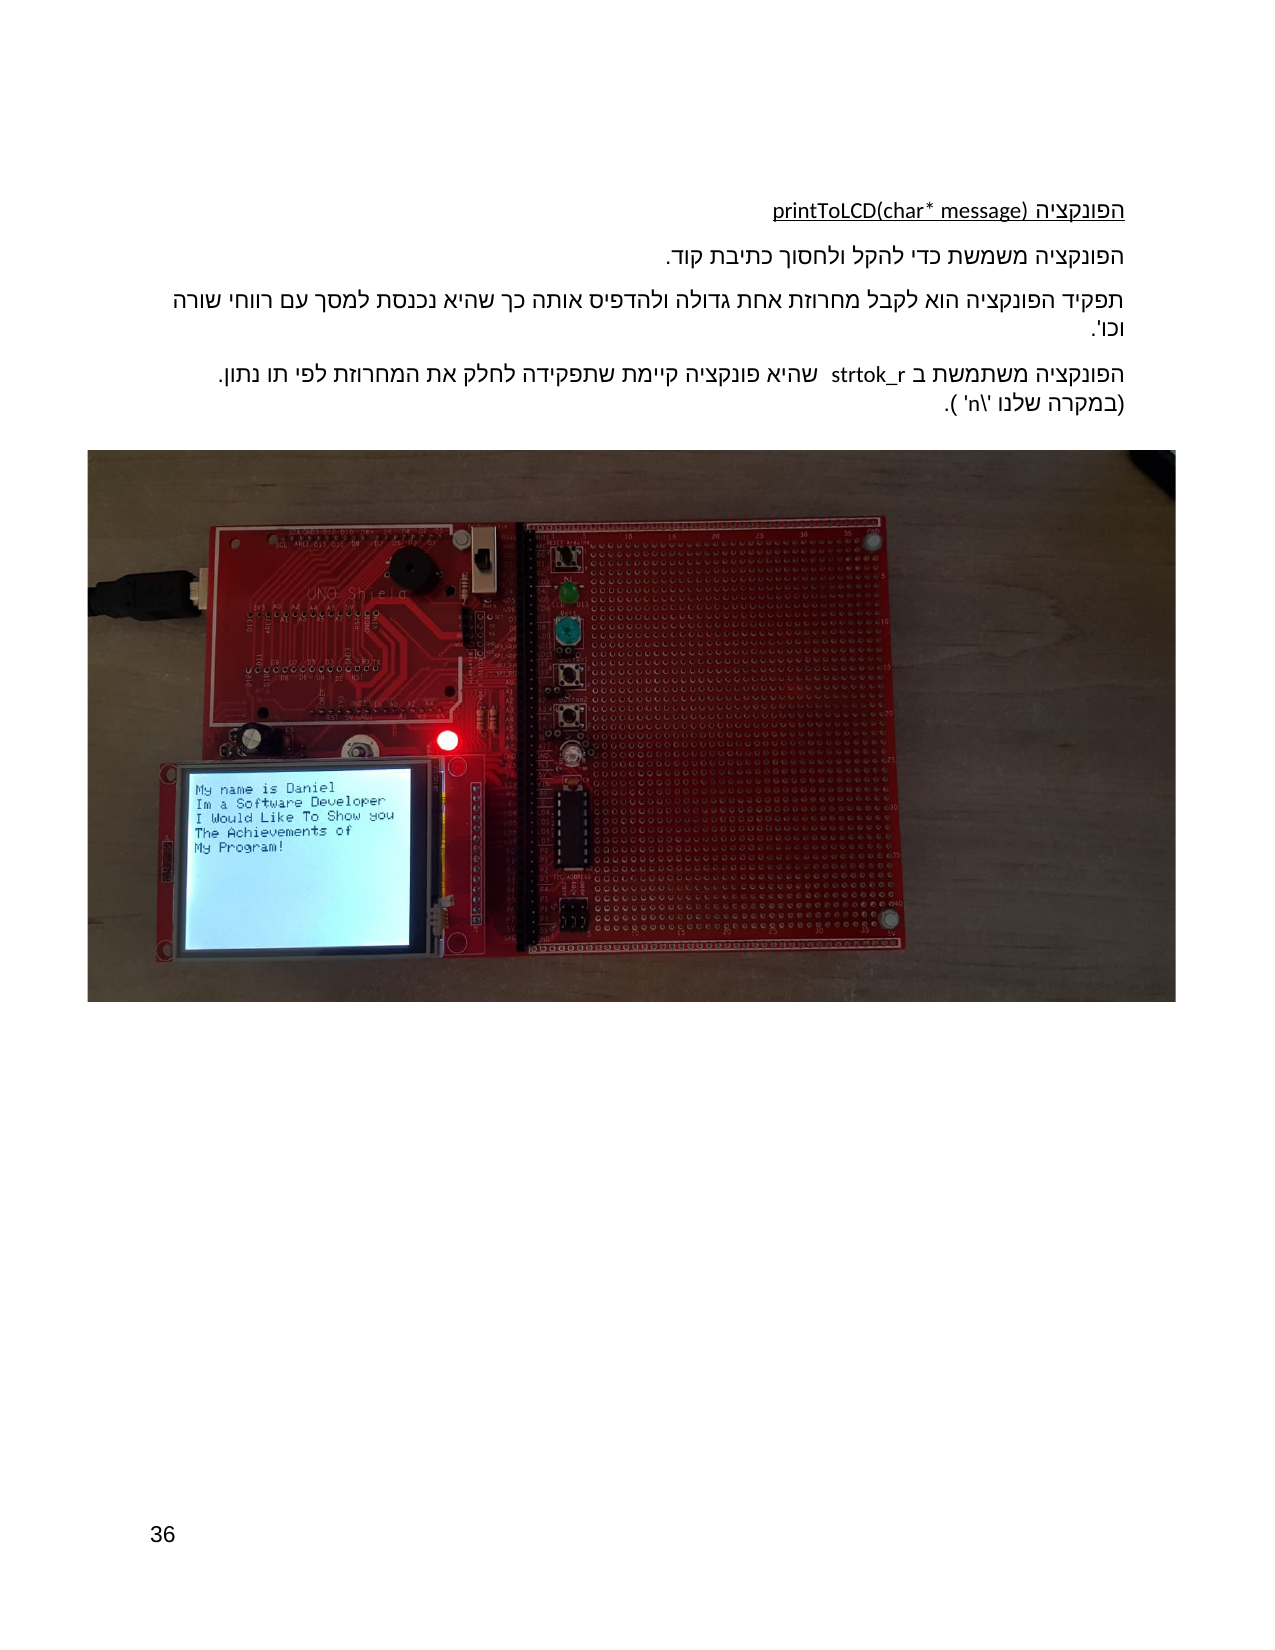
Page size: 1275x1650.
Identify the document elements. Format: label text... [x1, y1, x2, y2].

text הפונקציה משמשת כדי להקל ולחסוך כתיבת קוד. [150, 243, 1125, 269]
picture [87, 450, 1176, 1002]
text הפונקציה משתמשת ב strtok_r שהיא פונקציה קיימת שתפקידה לחלק את המחרוזת לפי תו נתון. (במקרה שלנו '\n' ). [150, 360, 1125, 417]
text הפונקציה printToLCD(char* message) [150, 196, 1125, 224]
text תפקיד הפונקציה הוא לקבל מחרוזת אחת גדולה ולהדפיס אותה כך שהיא נכנסת למסך עם רווחי שורה וכו'. [150, 287, 1125, 342]
